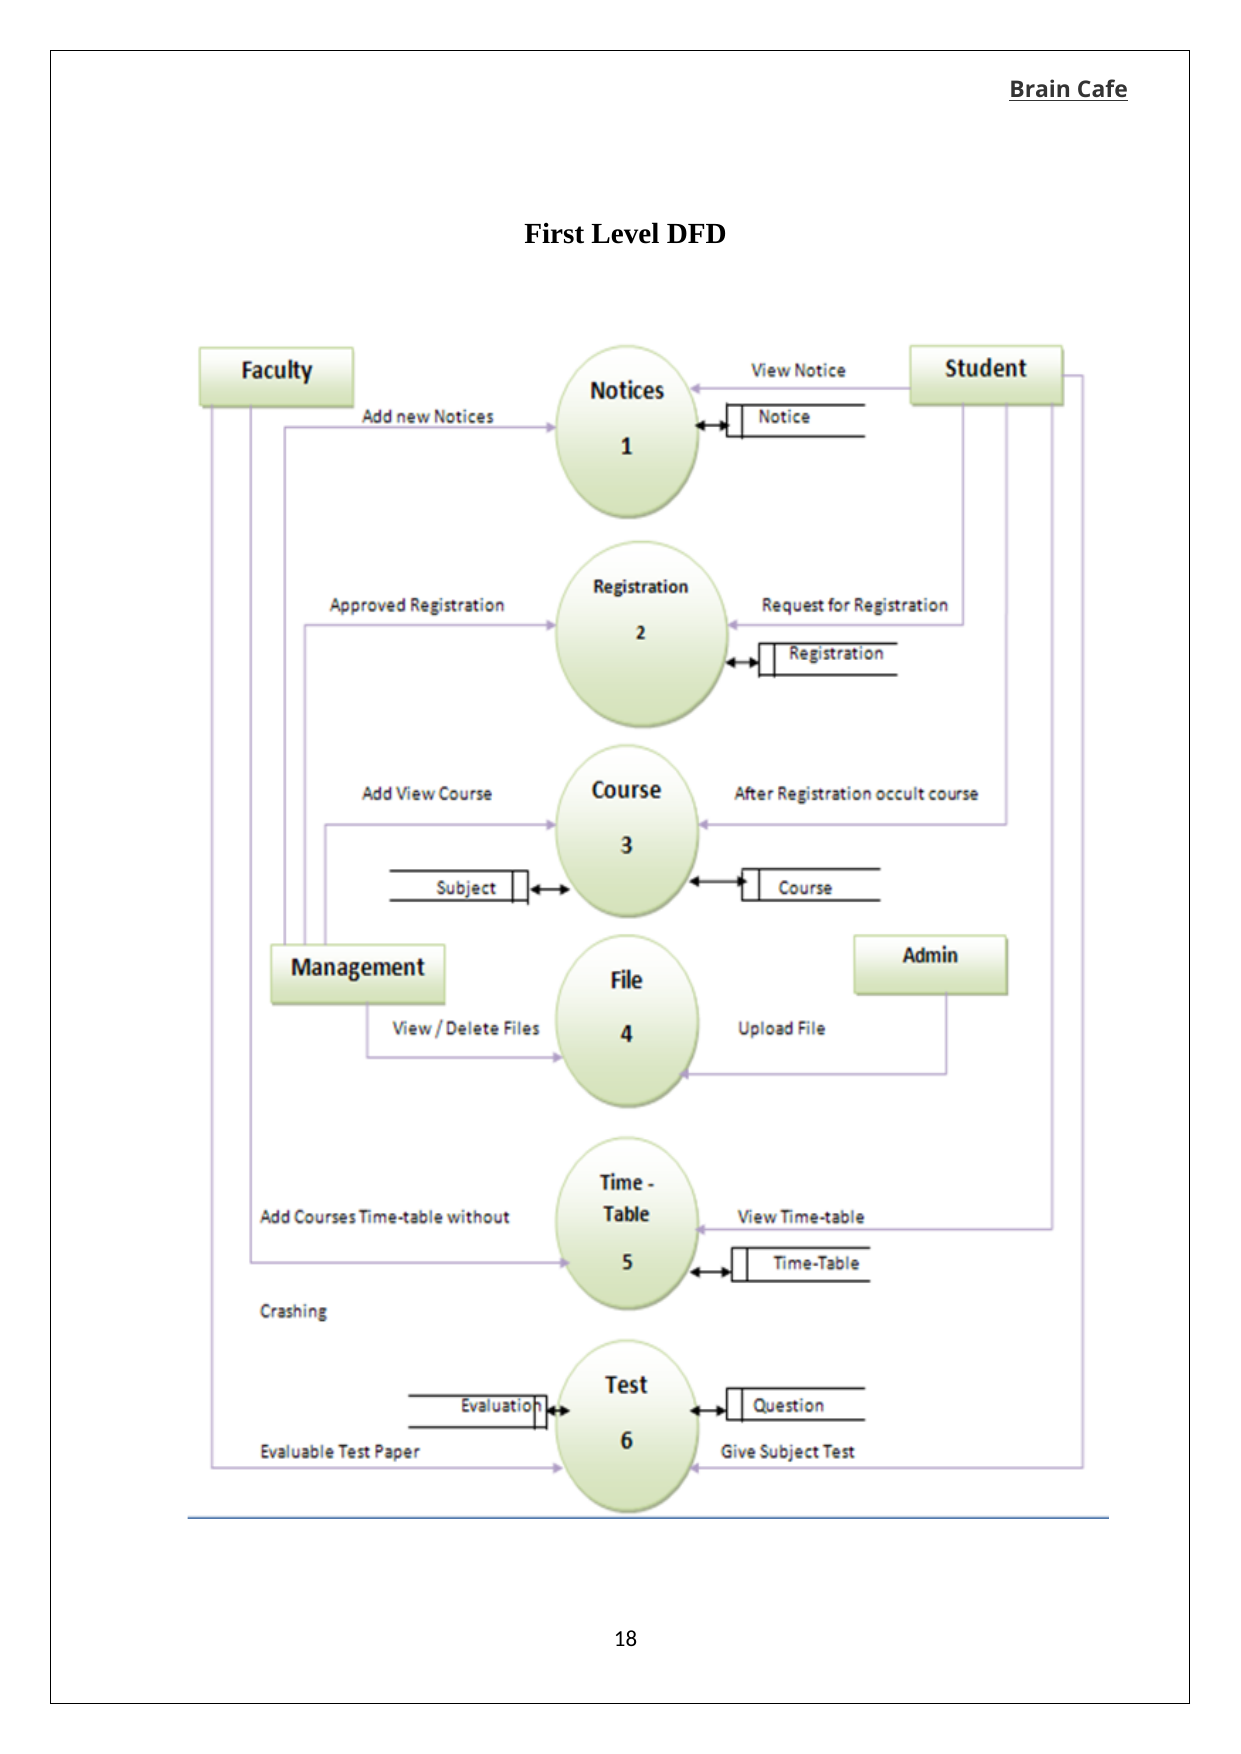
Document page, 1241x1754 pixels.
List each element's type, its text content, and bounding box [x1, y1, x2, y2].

picture [187, 316, 1109, 1519]
subtitle First Level DFD [187, 216, 1063, 250]
